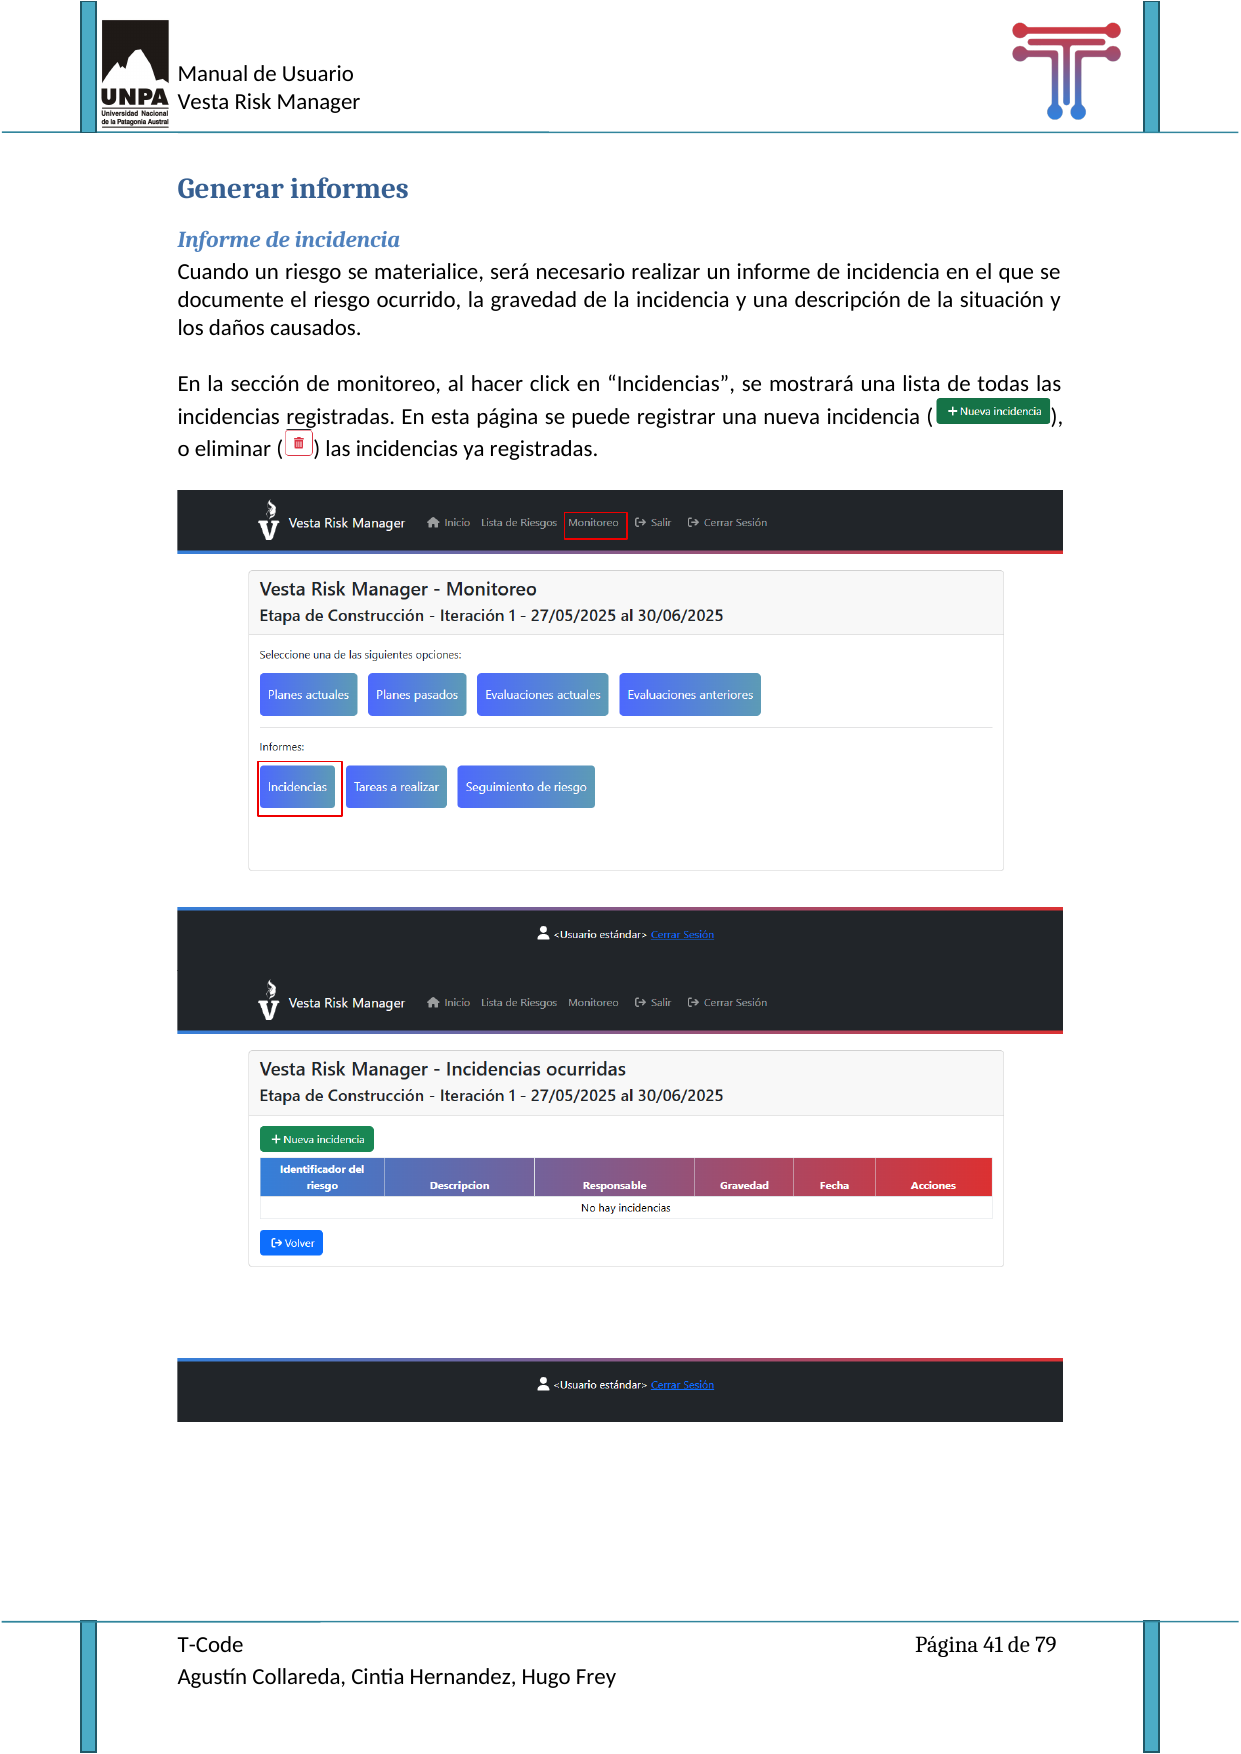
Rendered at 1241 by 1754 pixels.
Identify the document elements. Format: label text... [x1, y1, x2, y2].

picture [177, 490, 1063, 1422]
picture [100, 18, 170, 129]
text En la sección de monitoreo, al hacer click en “Incidencias”, se mostrará una lista de todas las incidencias registradas. En esta página se puede registrar una nueva incidencia (), o eliminar () las incidencias ya registradas. [177, 369, 1063, 462]
subtitle Informe de incidencia [177, 227, 1063, 253]
text Generar informes [177, 172, 1063, 206]
text Cuando un riesgo se materialice, será necesario realizar un informe de incidencia en el que se documente el riesgo ocurrido, la gravedad de la incidencia y una descripción de la situación y los daños causados. [177, 257, 1063, 341]
picture [283, 429, 313, 457]
picture [934, 397, 1051, 424]
picture [1012, 19, 1122, 122]
